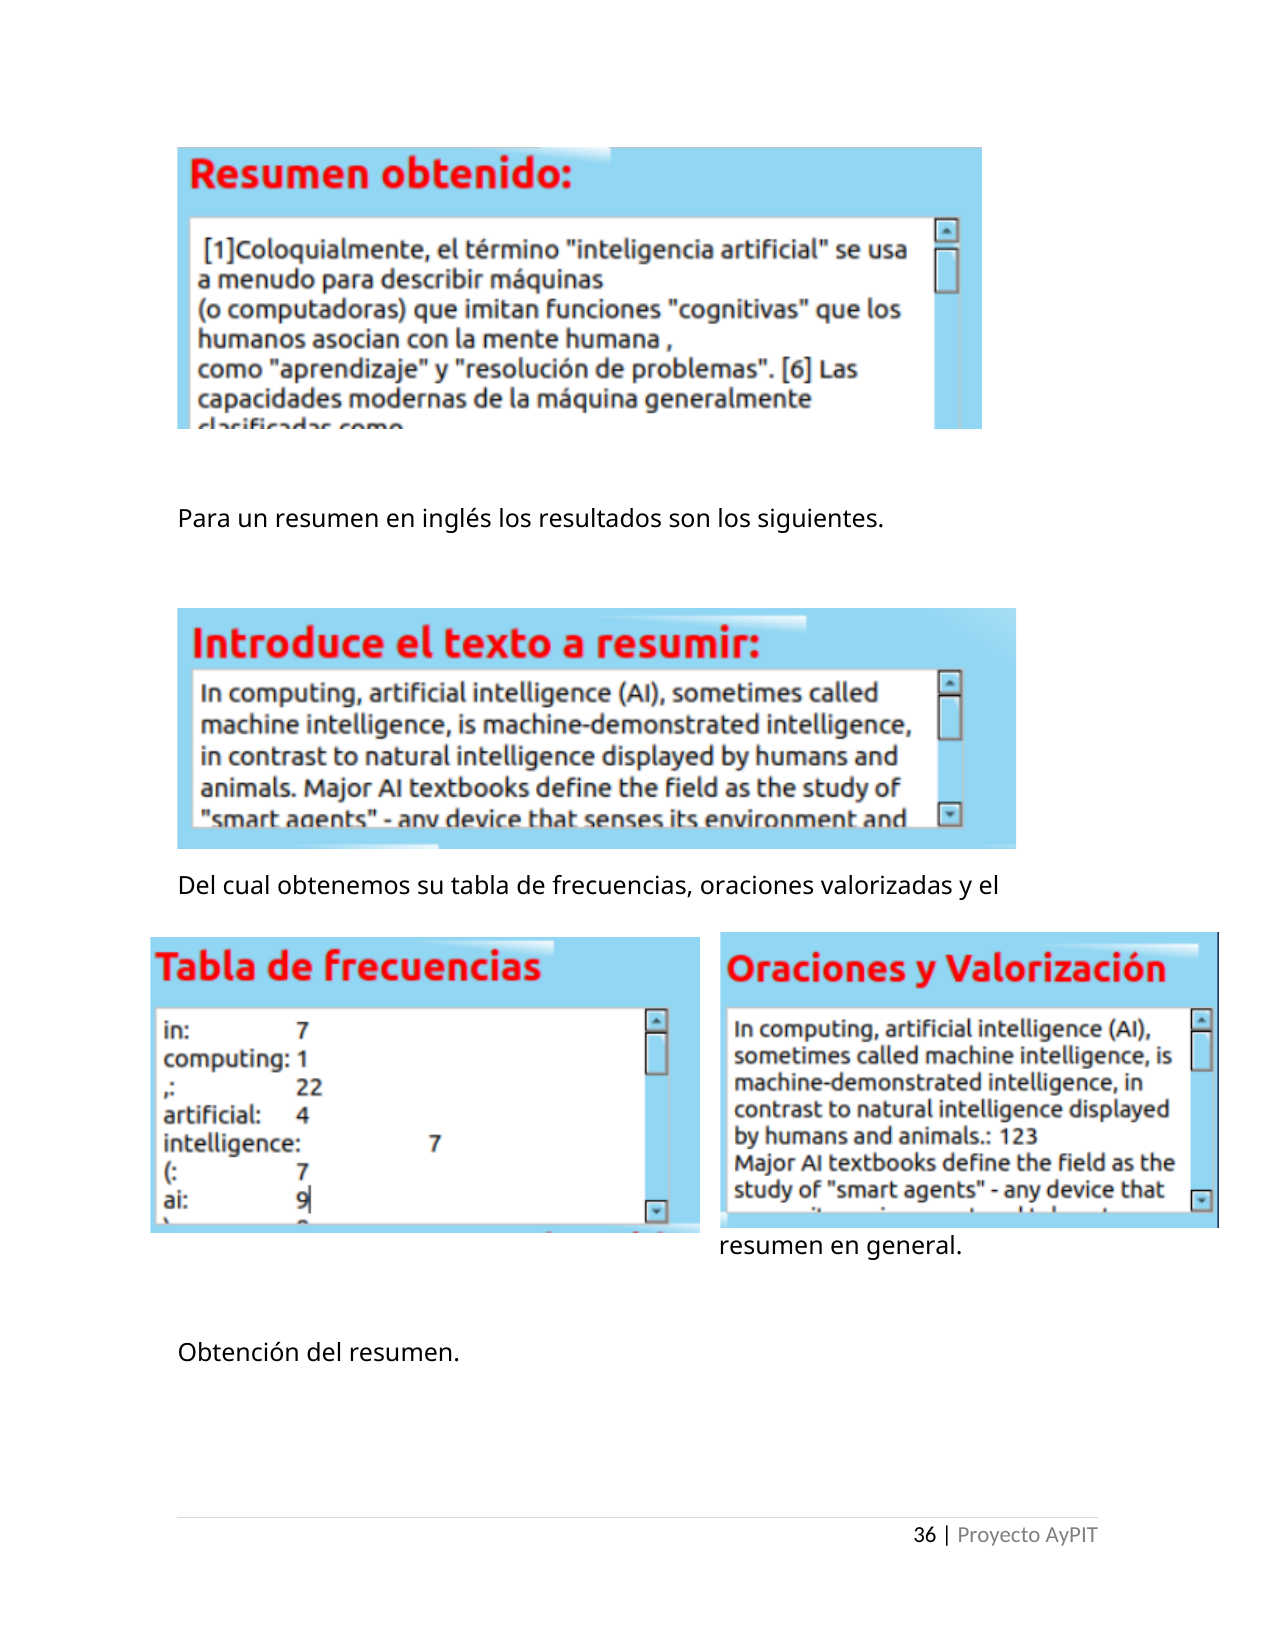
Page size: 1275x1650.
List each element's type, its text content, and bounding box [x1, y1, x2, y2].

picture [177, 147, 982, 429]
picture [177, 608, 1017, 849]
picture [720, 932, 1219, 1228]
picture [150, 937, 700, 1233]
text Para un resumen en inglés los resultados son los siguientes. [177, 501, 1098, 535]
text Obtención del resumen. [177, 1334, 1098, 1368]
